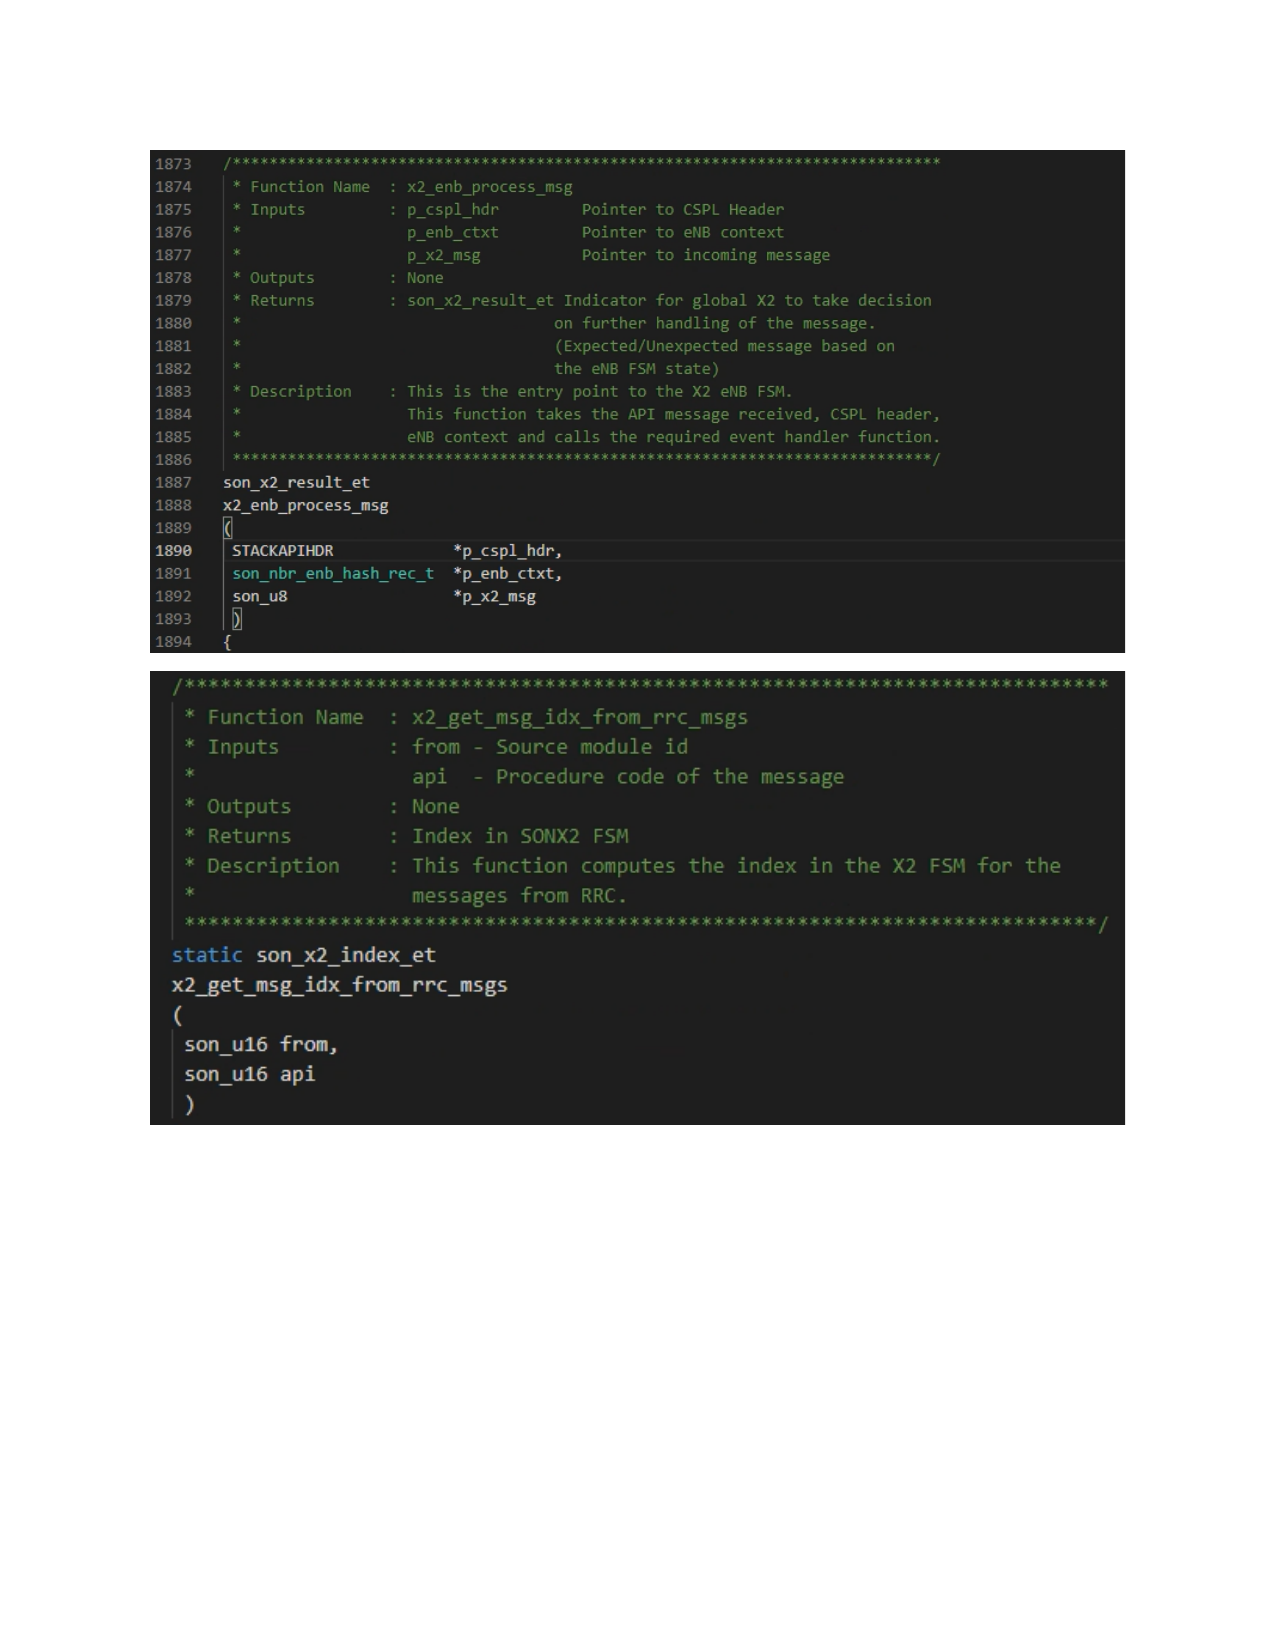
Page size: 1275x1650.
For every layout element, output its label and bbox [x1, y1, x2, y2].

picture [150, 671, 1125, 1125]
picture [150, 150, 1125, 653]
